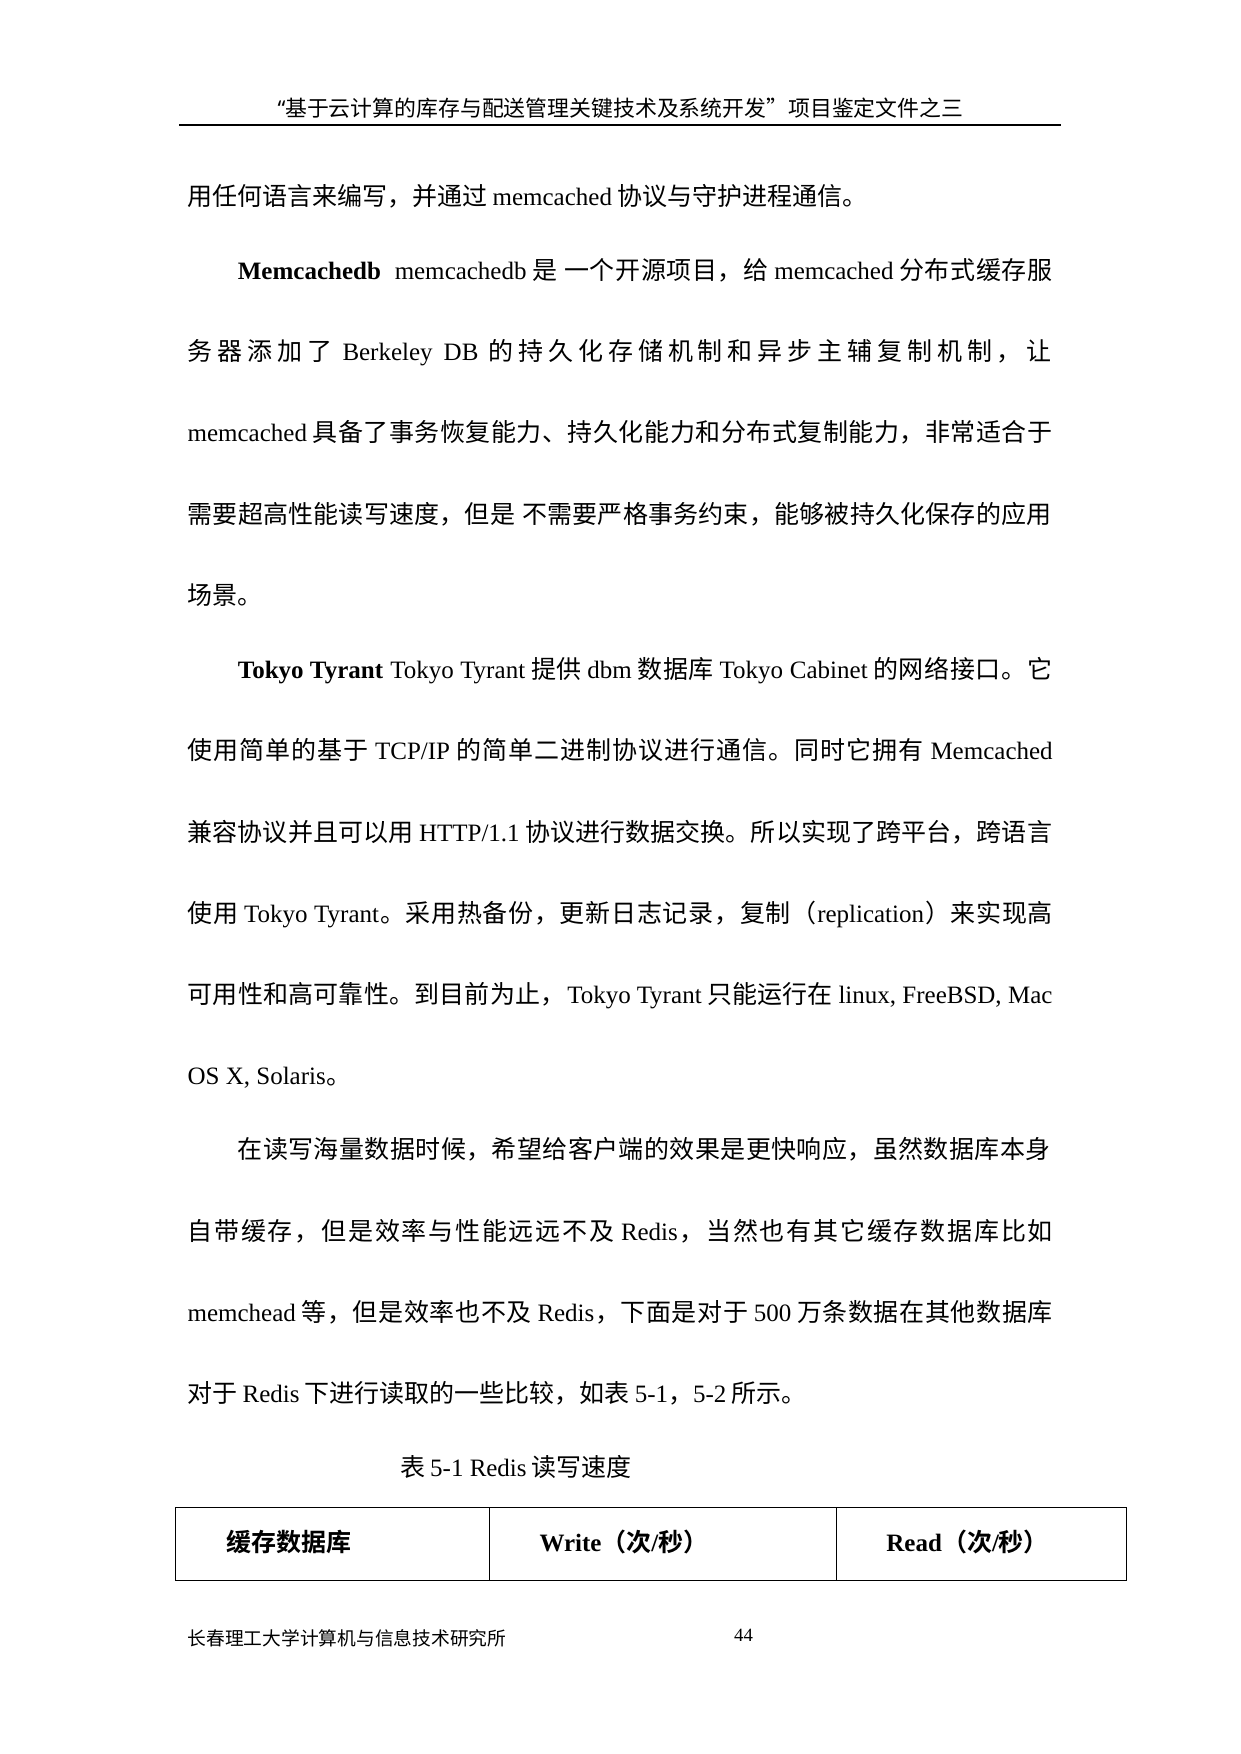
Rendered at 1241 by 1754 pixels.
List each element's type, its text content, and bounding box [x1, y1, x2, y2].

table_header Write（次/秒） [490, 1508, 836, 1580]
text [187, 162, 1053, 227]
table_header Read（次/秒） [837, 1508, 1126, 1580]
table_header 缓存数据库 [176, 1508, 489, 1580]
text Memcachedb memcachedb是 一个开源项目，给memcached分布式缓存服务器添加了Berkeley DB的持久化存储机制和异步主辅复制机制，让memcached具备了事务恢复能力、持久化能力和分布式复制能力，非常适合于需要超高性能读写速度，但是 不需要严格事务约束，能够被持久化保存的应用场景。 [187, 236, 1053, 626]
text 表5-1 Redis读写速度 [187, 1433, 1053, 1498]
text 在读写海量数据时候，希望给客户端的效果是更快响应，虽然数据库本身自带缓存，但是效率与性能远远不及Redis，当然也有其它缓存数据库比如memchead等，但是效率也不及Redis，下面是对于500万条数据在其他数据库对于Redis下进行读取的一些比较，如表5-1，5-2所示。 [187, 1115, 1053, 1424]
text Tokyo Tyrant Tokyo Tyrant提供dbm数据库Tokyo Cabinet的网络接口。它使用简单的基于TCP/IP的简单二进制协议进行通信。同时它拥有Memcached兼容协议并且可以用HTTP/1.1协议进行数据交换。所以实现了跨平台，跨语言使用Tokyo Tyrant。采用热备份，更新日志记录，复制（replication）来实现高可用性和高可靠性。到目前为止，Tokyo Tyrant只能运行在linux, FreeBSD, Mac OS X, Solaris。 [187, 635, 1053, 1106]
